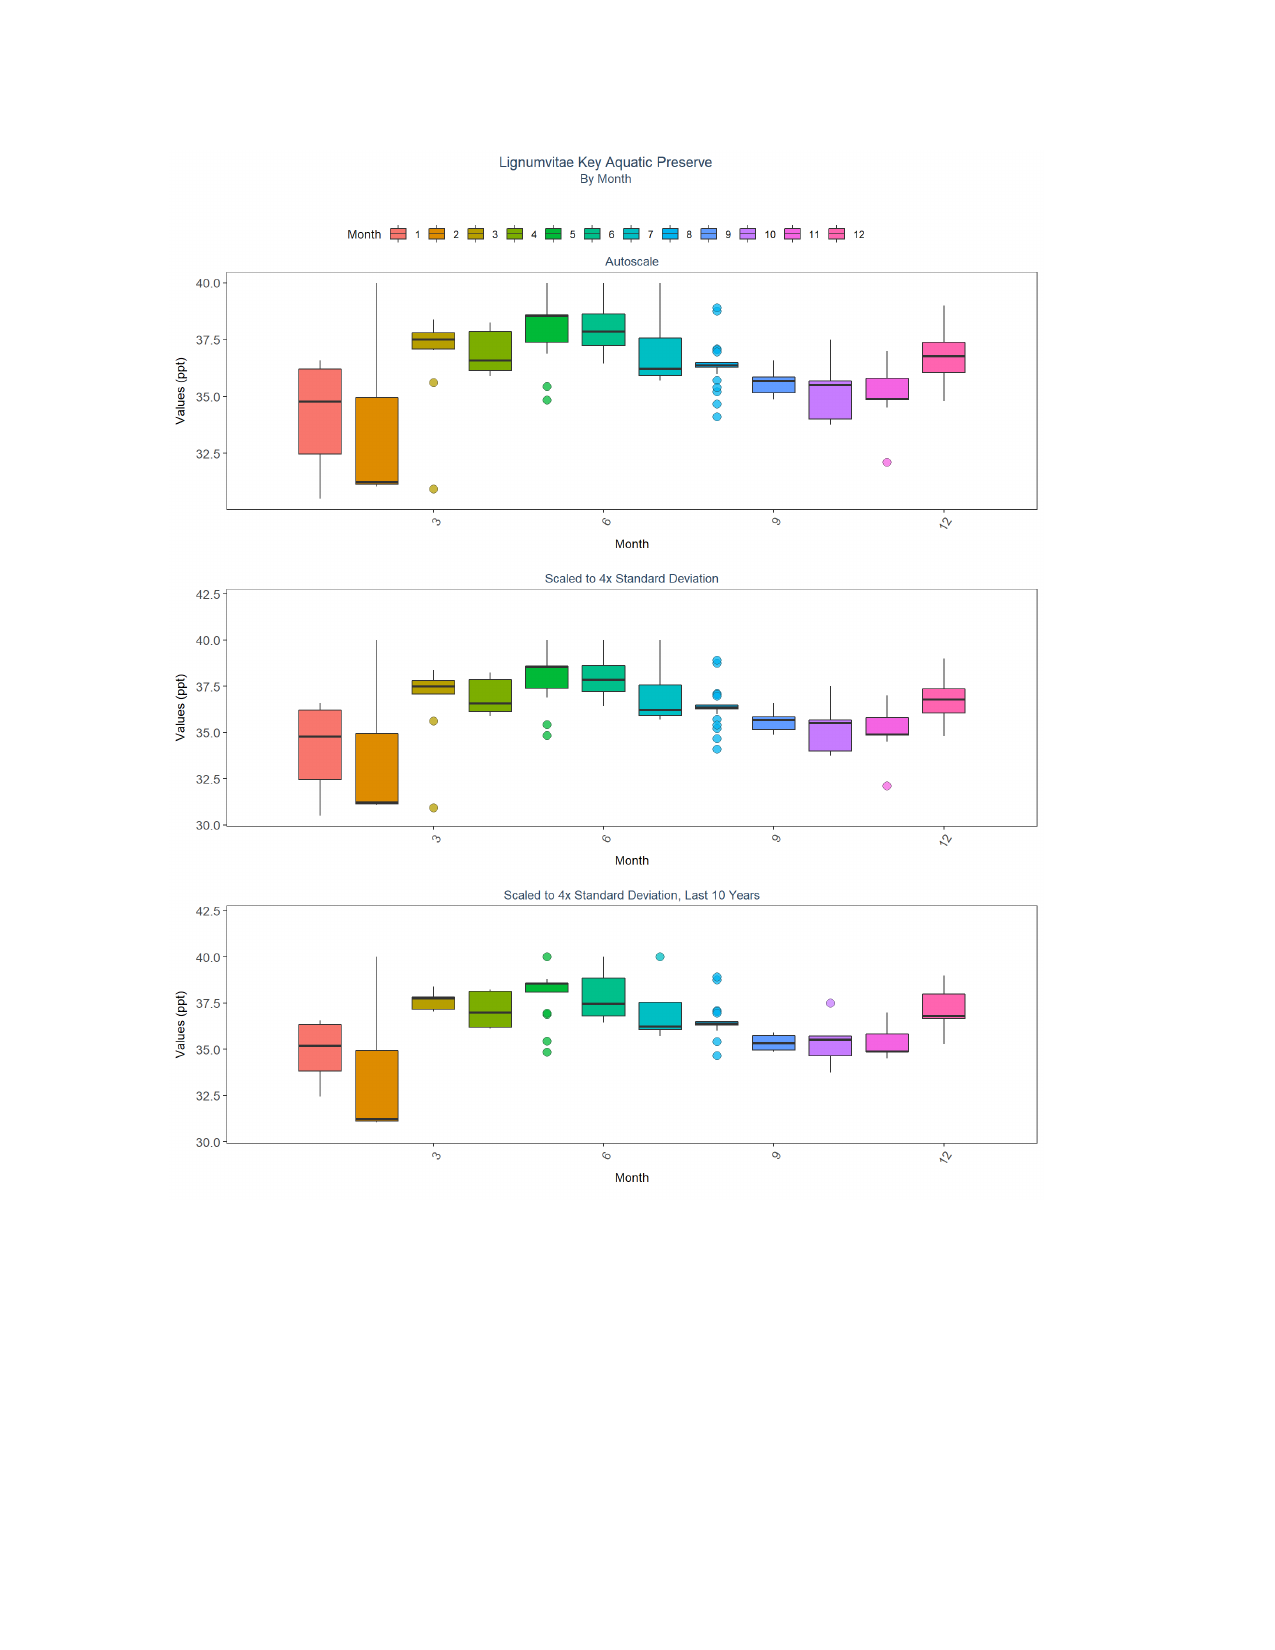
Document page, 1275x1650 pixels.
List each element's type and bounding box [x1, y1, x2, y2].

picture [168, 150, 1044, 1200]
